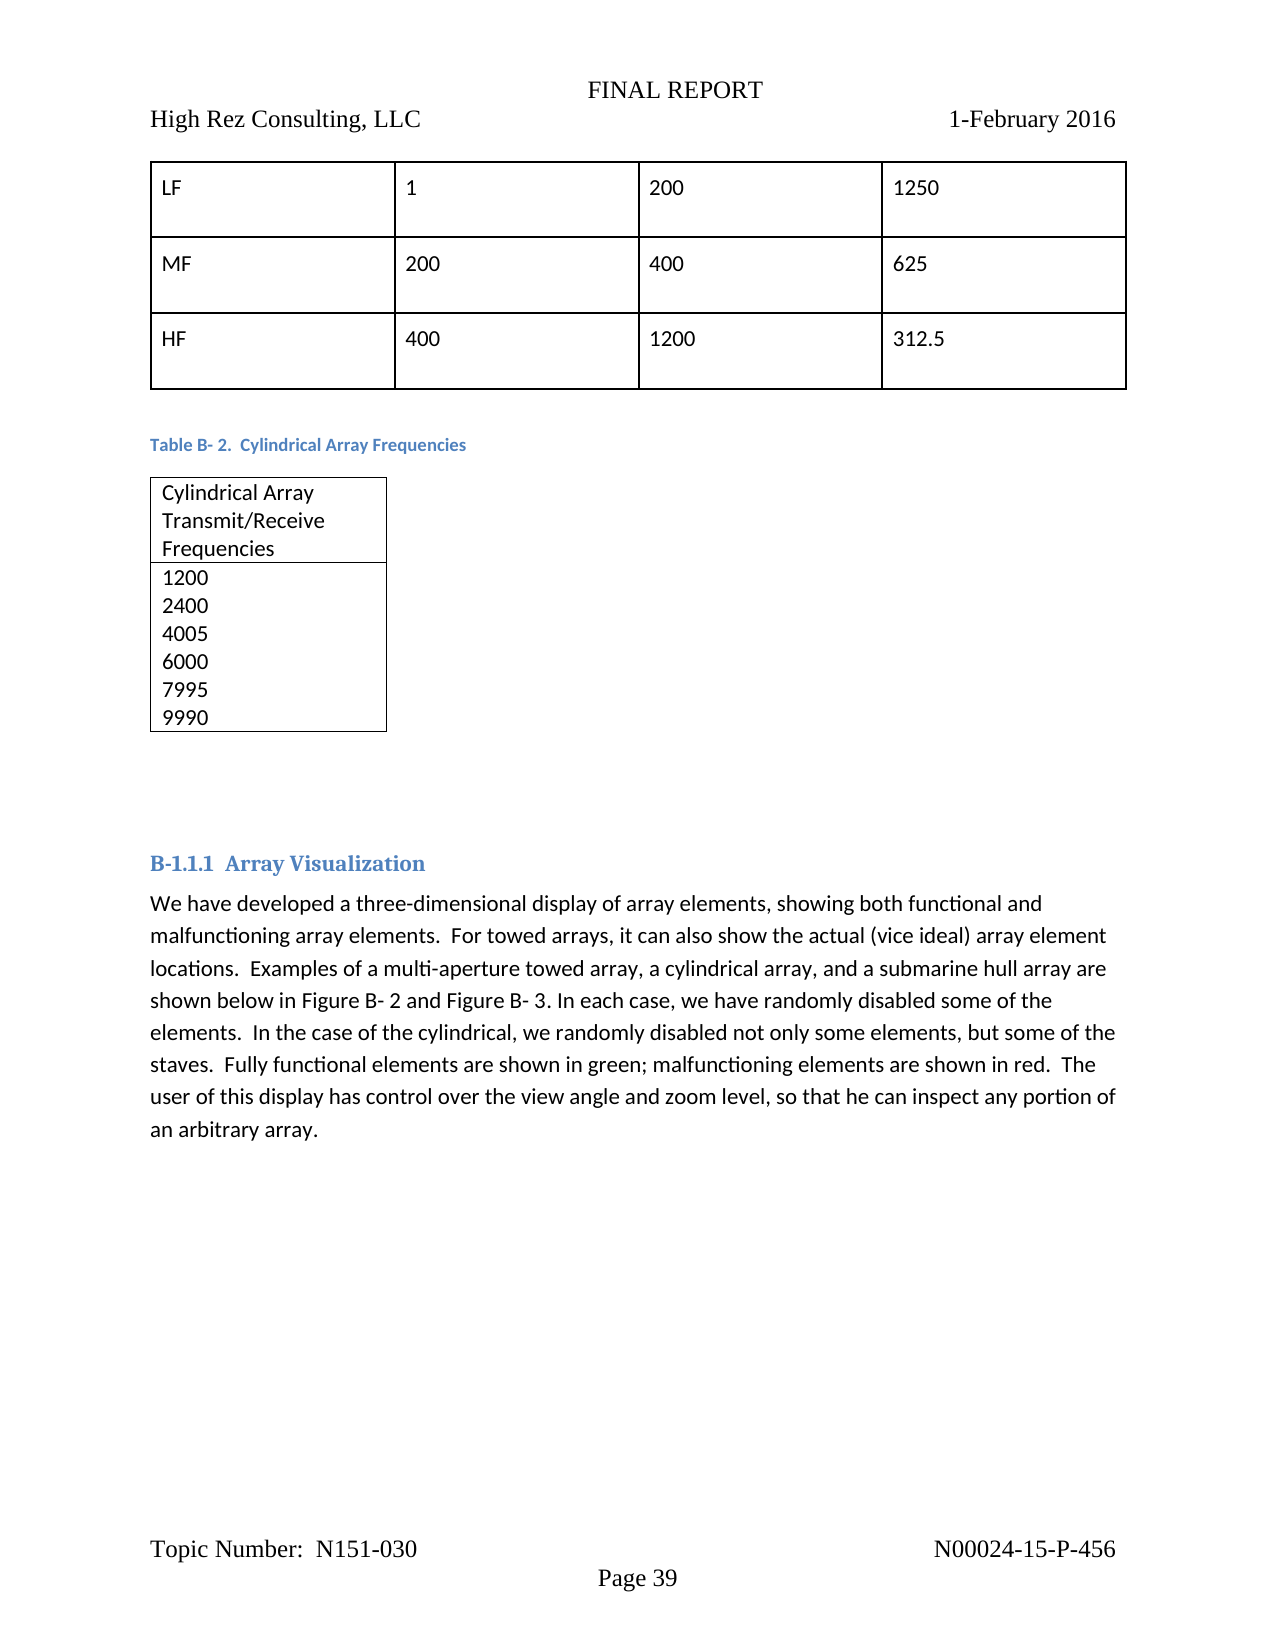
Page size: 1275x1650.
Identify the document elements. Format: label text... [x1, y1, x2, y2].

table_cell 400 [396, 314, 638, 387]
table_cell 200 [396, 238, 638, 312]
table_cell 400 [640, 238, 881, 312]
table_header Cylindrical Array Transmit/Receive Frequencies [151, 478, 386, 562]
table_cell MF [152, 238, 394, 312]
subtitle Array Visualization [150, 851, 1125, 877]
table_cell 312.5 [883, 314, 1125, 387]
table_cell HF [152, 314, 394, 387]
table_cell 625 [883, 238, 1125, 312]
table_cell 1250 [883, 163, 1125, 236]
table_cell 1200 2400 4005 6000 7995 9990 [151, 563, 386, 731]
table_cell LF [152, 163, 394, 236]
table_cell 1 [396, 163, 638, 236]
table_cell 1200 [640, 314, 881, 387]
text We have developed a three-dimensional display of array elements, showing both functional and malfunctioning array elements. For towed arrays, it can also show the actual (vice ideal) array element locations. Examples of a multi-aperture towed array, a cylindrical array, and a submarine hull array are shown below in Figure B- 2 and Figure B- 3. In each case, we have randomly disabled some of the elements. In the case of the cylindrical, we randomly disabled not only some elements, but some of the staves. Fully functional elements are shown in green; malfunctioning elements are shown in red. The user of this display has control over the view angle and zoom level, so that he can inspect any portion of an arbitrary array. [150, 889, 1125, 1143]
table_cell 200 [640, 163, 881, 236]
